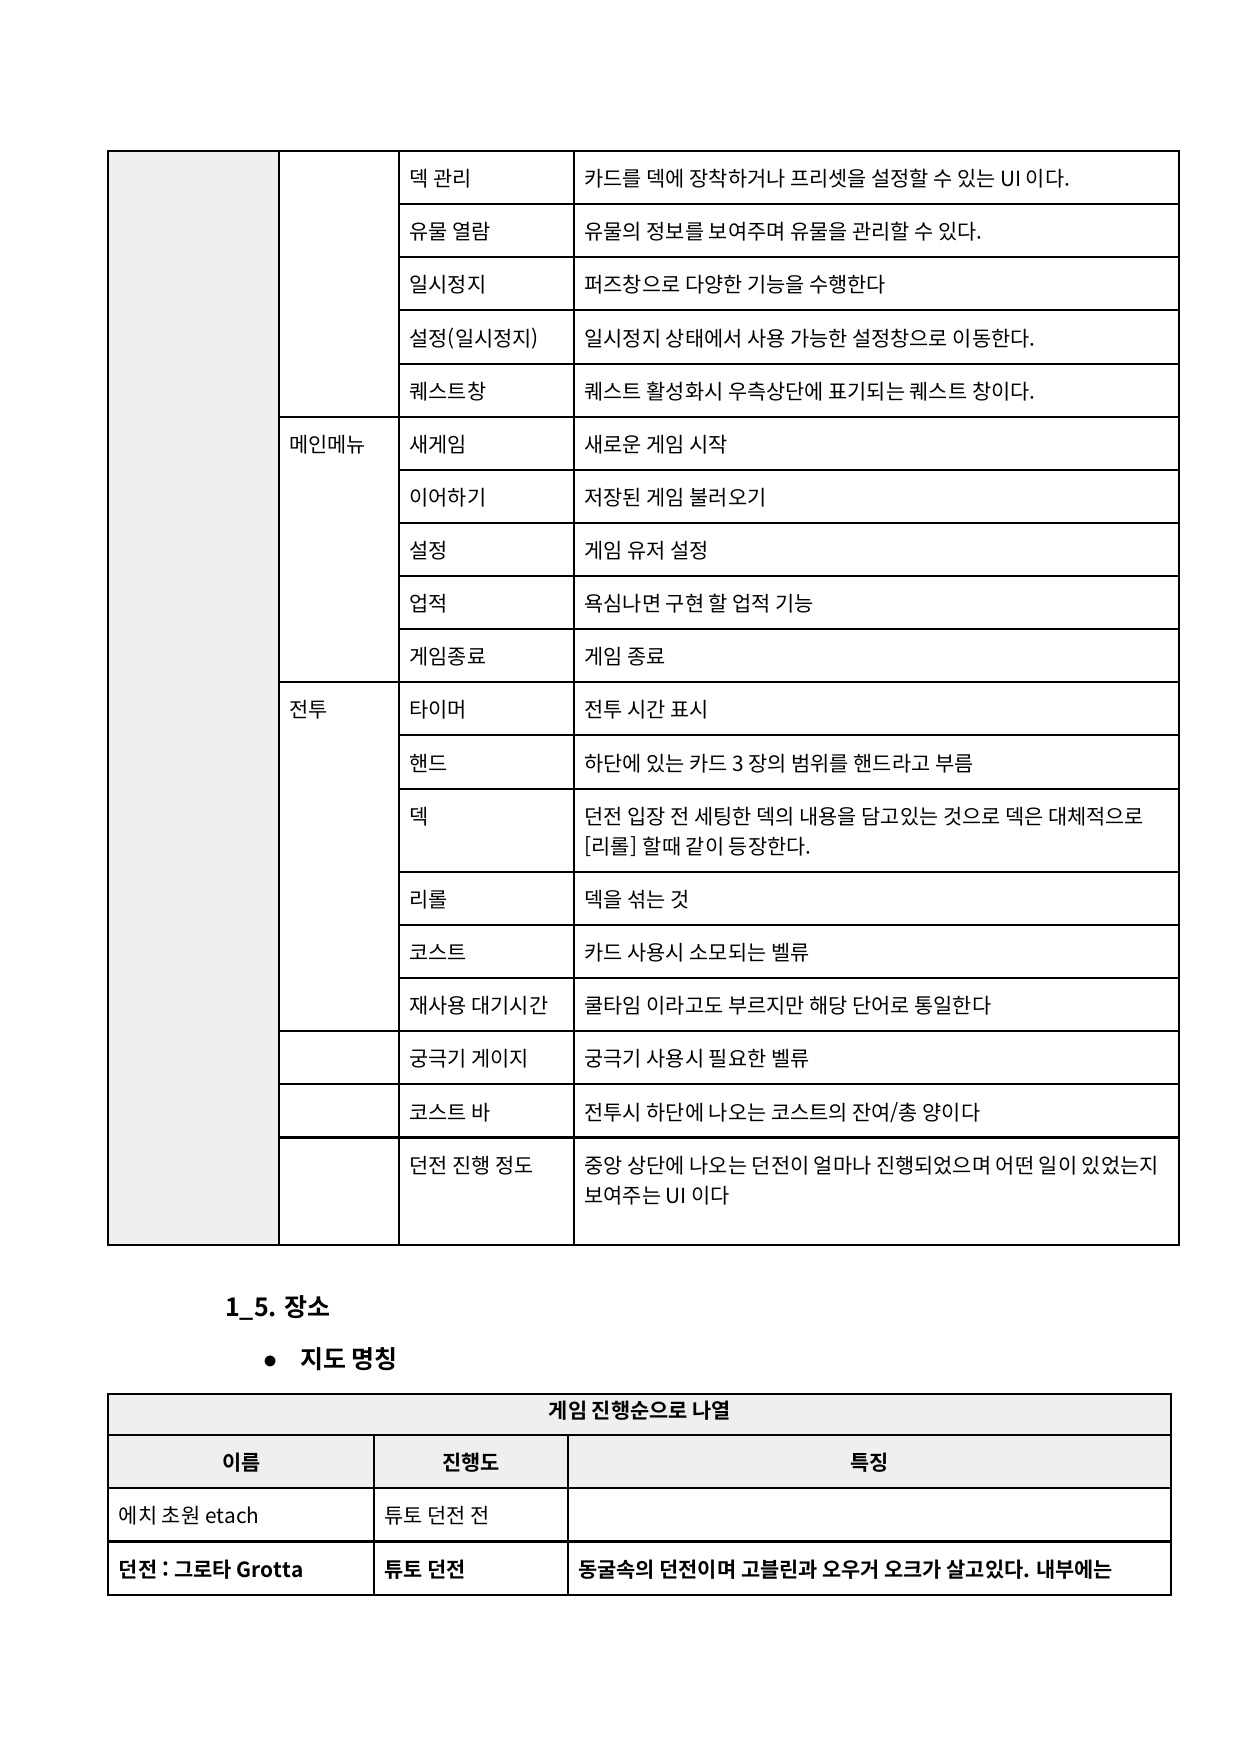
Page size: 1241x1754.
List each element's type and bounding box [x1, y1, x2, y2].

table_cell [400, 1139, 573, 1244]
table_cell [569, 1436, 1170, 1487]
table_cell [375, 1436, 567, 1487]
table_cell [400, 873, 573, 924]
table_cell [575, 205, 1178, 256]
table_cell [400, 258, 573, 309]
table_cell [575, 926, 1178, 977]
table_cell [575, 979, 1178, 1030]
table_cell [575, 311, 1178, 362]
table_cell [400, 524, 573, 575]
table_cell [575, 1032, 1178, 1083]
table_cell [109, 1489, 373, 1540]
table_cell [575, 471, 1178, 522]
table_cell [575, 524, 1178, 575]
table_cell [569, 1489, 1170, 1540]
table_cell [575, 630, 1178, 681]
table_cell [575, 258, 1178, 309]
table_cell [400, 736, 573, 787]
table_cell [400, 205, 573, 256]
table_cell [575, 365, 1178, 416]
table_cell [280, 418, 398, 681]
table_cell [280, 683, 398, 1030]
table_cell [375, 1543, 567, 1593]
table_cell [400, 790, 573, 871]
table_cell [280, 1085, 398, 1136]
table_cell [400, 365, 573, 416]
table_cell [575, 873, 1178, 924]
table_cell [400, 630, 573, 681]
table_cell [400, 418, 573, 469]
table_cell [280, 1032, 398, 1083]
table_cell [575, 1085, 1178, 1136]
table_cell [109, 1543, 373, 1593]
table_cell [375, 1489, 567, 1540]
table_cell [400, 577, 573, 628]
table_cell [280, 1139, 398, 1244]
table_cell [575, 736, 1178, 787]
table_cell [575, 152, 1178, 203]
table_cell [575, 683, 1178, 734]
table_cell [575, 790, 1178, 871]
table_cell [575, 418, 1178, 469]
table_header [109, 1395, 1170, 1434]
table_cell [400, 311, 573, 362]
table_cell [569, 1543, 1170, 1593]
table_cell [400, 926, 573, 977]
table_cell [400, 683, 573, 734]
table_cell [575, 1139, 1178, 1244]
table_cell [400, 979, 573, 1030]
table_cell [400, 1085, 573, 1136]
table_cell [400, 471, 573, 522]
table_cell [400, 1032, 573, 1083]
table_cell [400, 152, 573, 203]
table_cell [109, 1436, 373, 1487]
table_cell [575, 577, 1178, 628]
